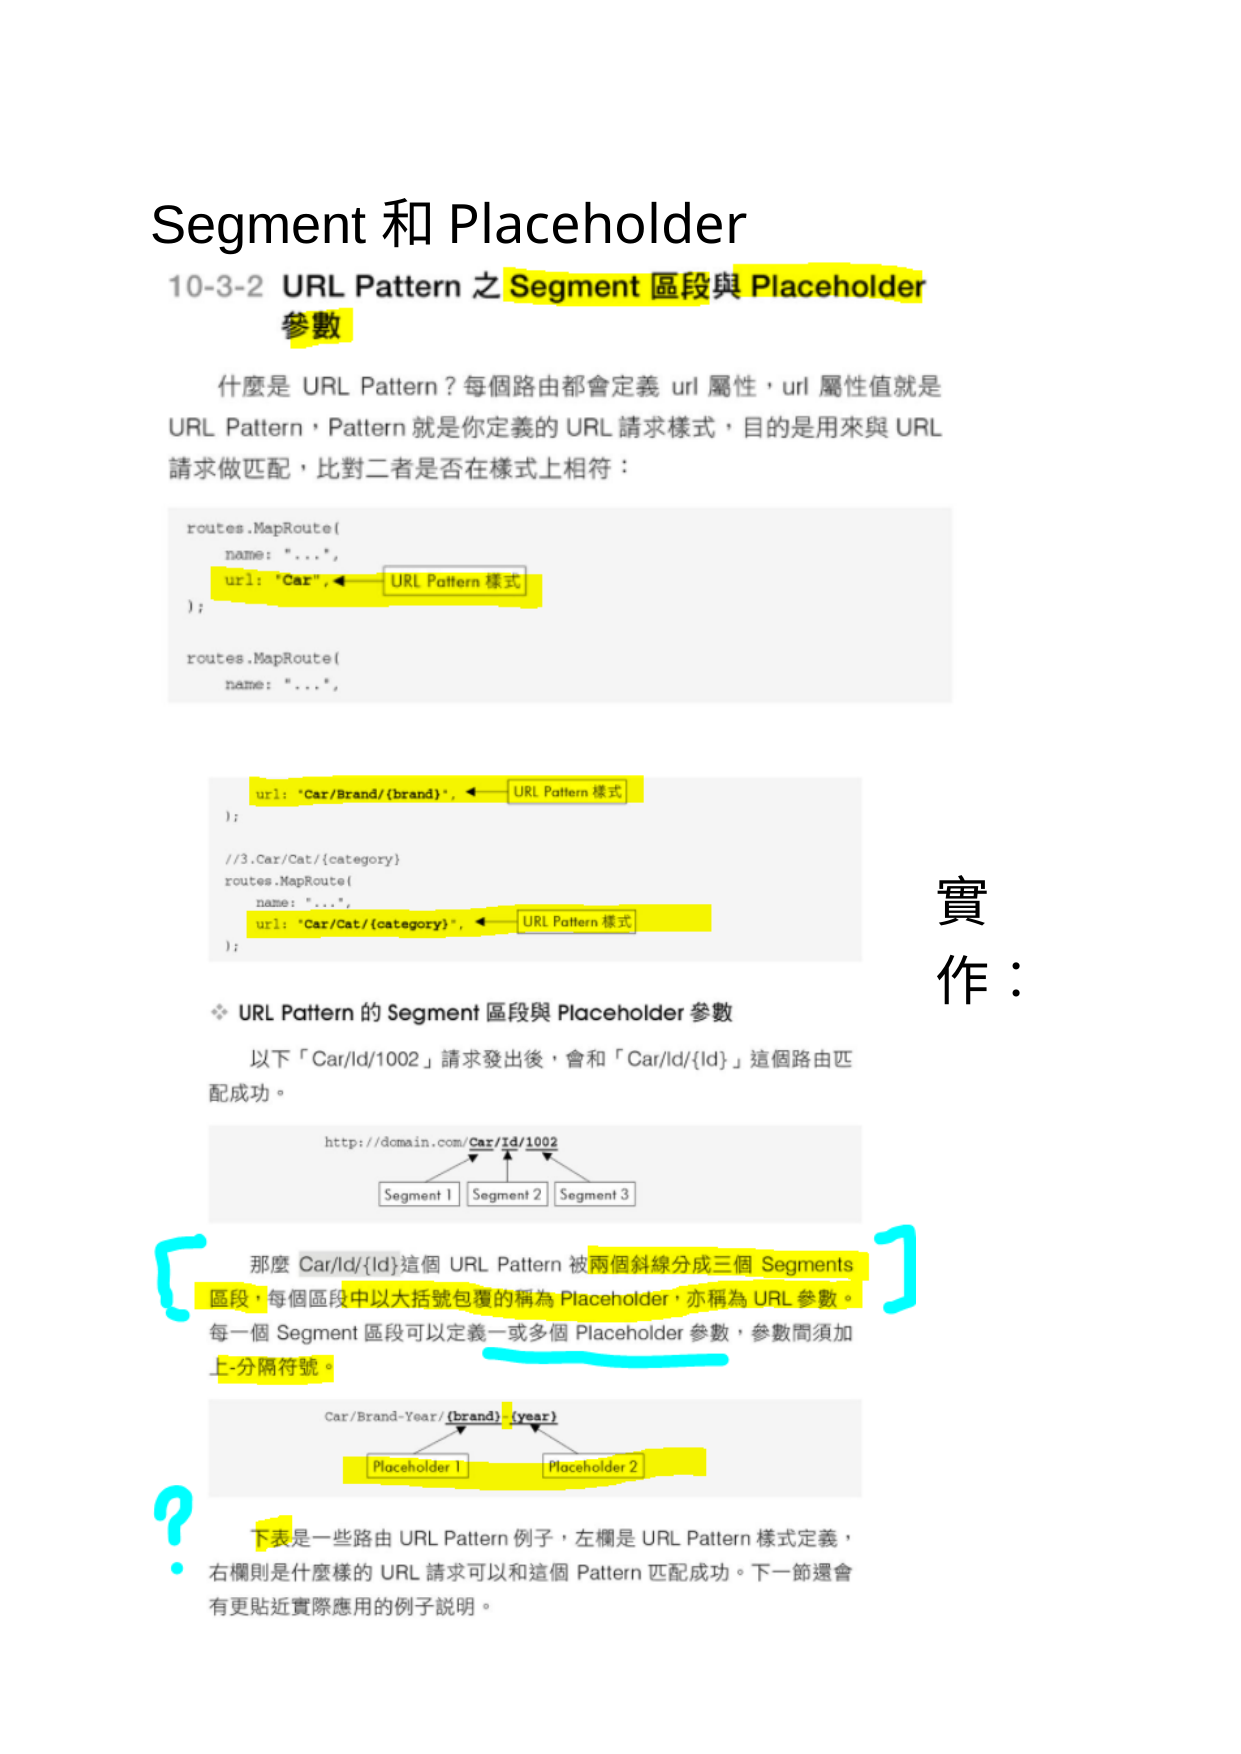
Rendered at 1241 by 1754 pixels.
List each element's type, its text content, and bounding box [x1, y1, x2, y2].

picture [150, 258, 971, 728]
title 實作︰ [916, 859, 1090, 1016]
picture [153, 752, 916, 1669]
